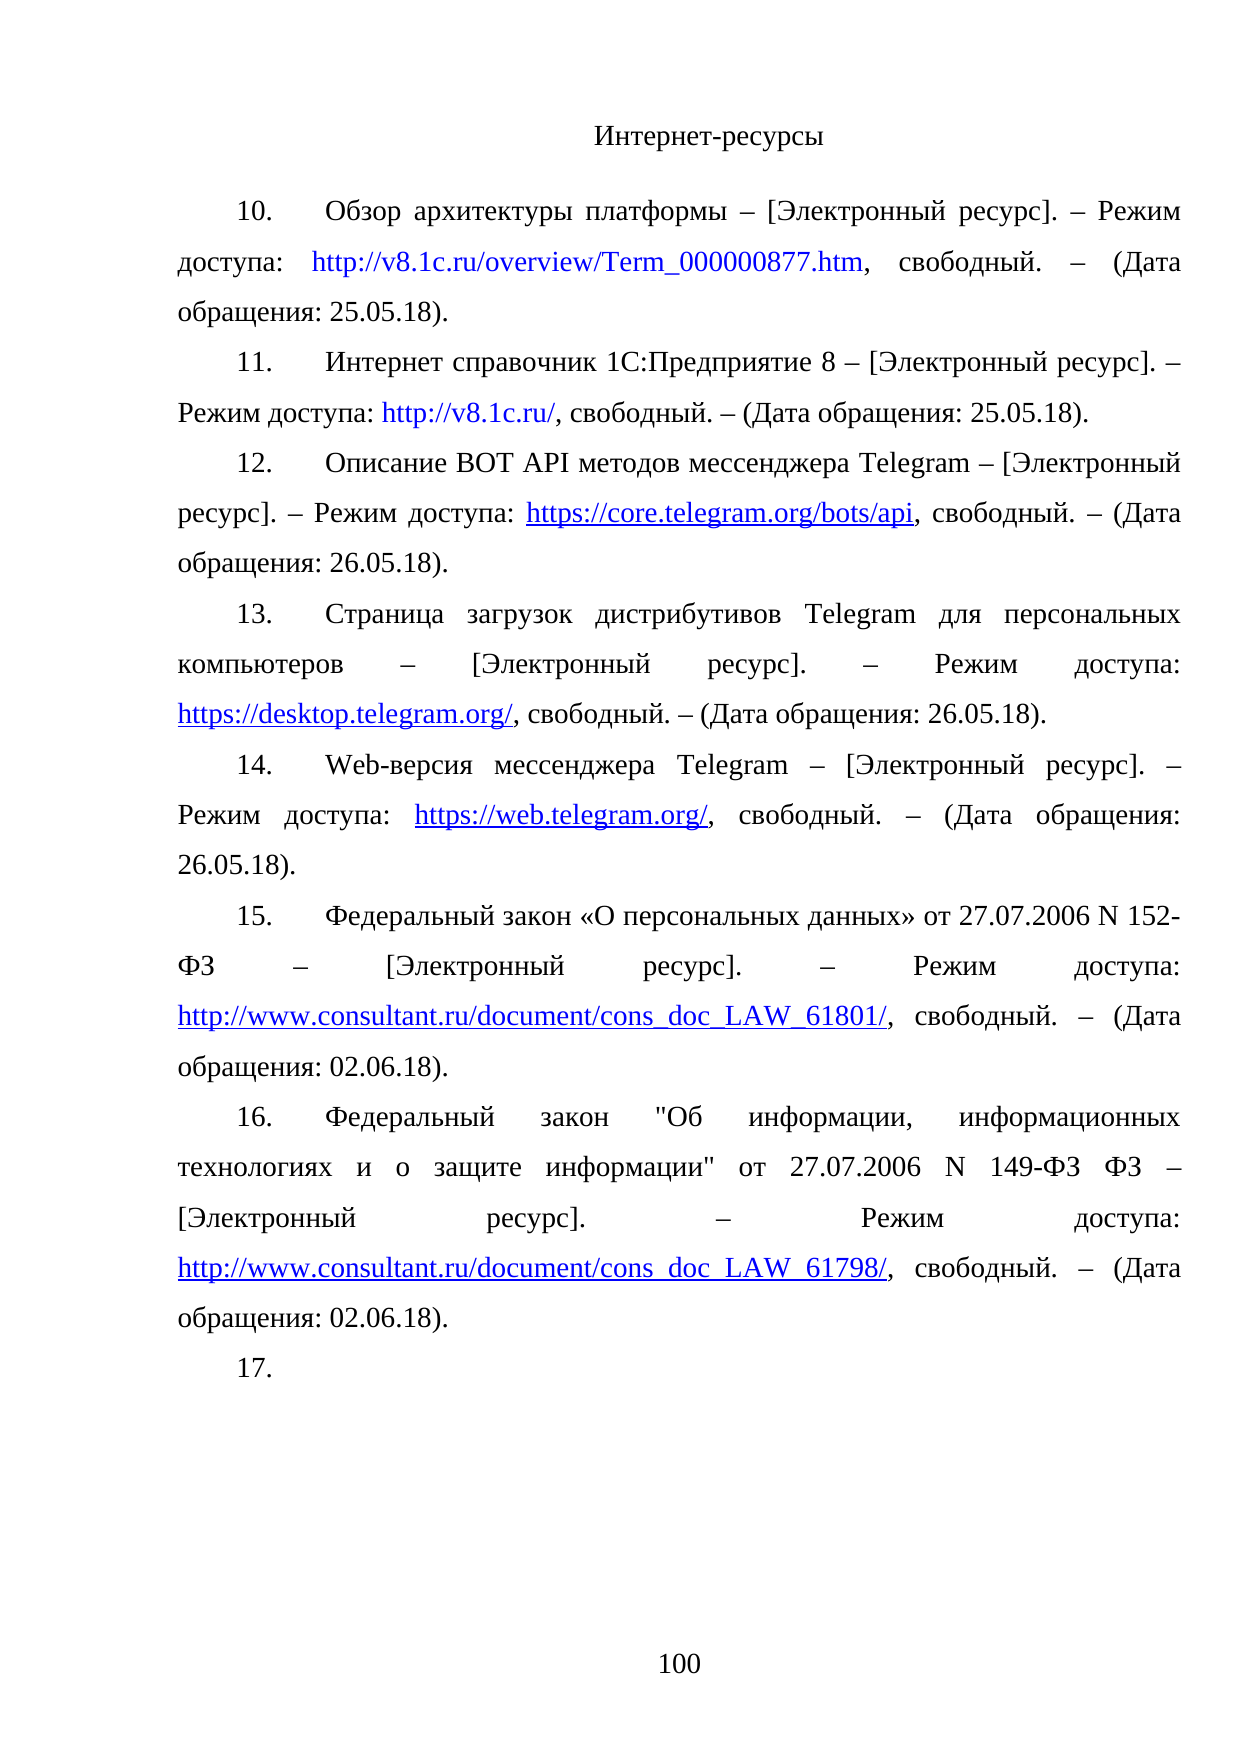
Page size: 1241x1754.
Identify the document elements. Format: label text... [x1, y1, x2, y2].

list Федеральный закон «О персональных данных» от 27.07.2006 N 152-ФЗ – [Электронный ресурс]. – Режим доступа: http://www.consultant.ru/document/cons_doc_LAW_61801/, свободный. – (Дата обращения: 02.06.18). [177, 898, 1181, 1082]
list Интернет справочник 1С:Предприятие 8 – [Электронный ресурс]. – Режим доступа: http://v8.1c.ru/, свободный. – (Дата обращения: 25.05.18). [177, 344, 1181, 428]
list Обзор архитектуры платформы – [Электронный ресурс]. – Режим доступа: http://v8.1c.ru/overview/Term_000000877.htm, свободный. – (Дата обращения: 25.05.18). [177, 193, 1181, 328]
list Федеральный закон "Об информации, информационных технологиях и о защите информации" от 27.07.2006 N 149-ФЗ ФЗ – [Электронный ресурс]. – Режим доступа: http://www.consultant.ru/document/cons_doc_LAW_61798/, свободный. – (Дата обращения: 02.06.18). [177, 1099, 1181, 1334]
list Страница загрузок дистрибутивов Telegram для персональных компьютеров – [Электронный ресурс]. – Режим доступа: https://desktop.telegram.org/, свободный. – (Дата обращения: 26.05.18). [177, 596, 1181, 730]
list Описание BOT API методов мессенджера Telegram – [Электронный ресурс]. – Режим доступа: https://core.telegram.org/bots/api, свободный. – (Дата обращения: 26.05.18). [177, 445, 1181, 579]
list Web-версия мессенджера Telegram – [Электронный ресурс]. – Режим доступа: https://web.telegram.org/, свободный. – (Дата обращения: 26.05.18). [177, 747, 1181, 881]
text Интернет-ресурсы [177, 118, 1181, 152]
